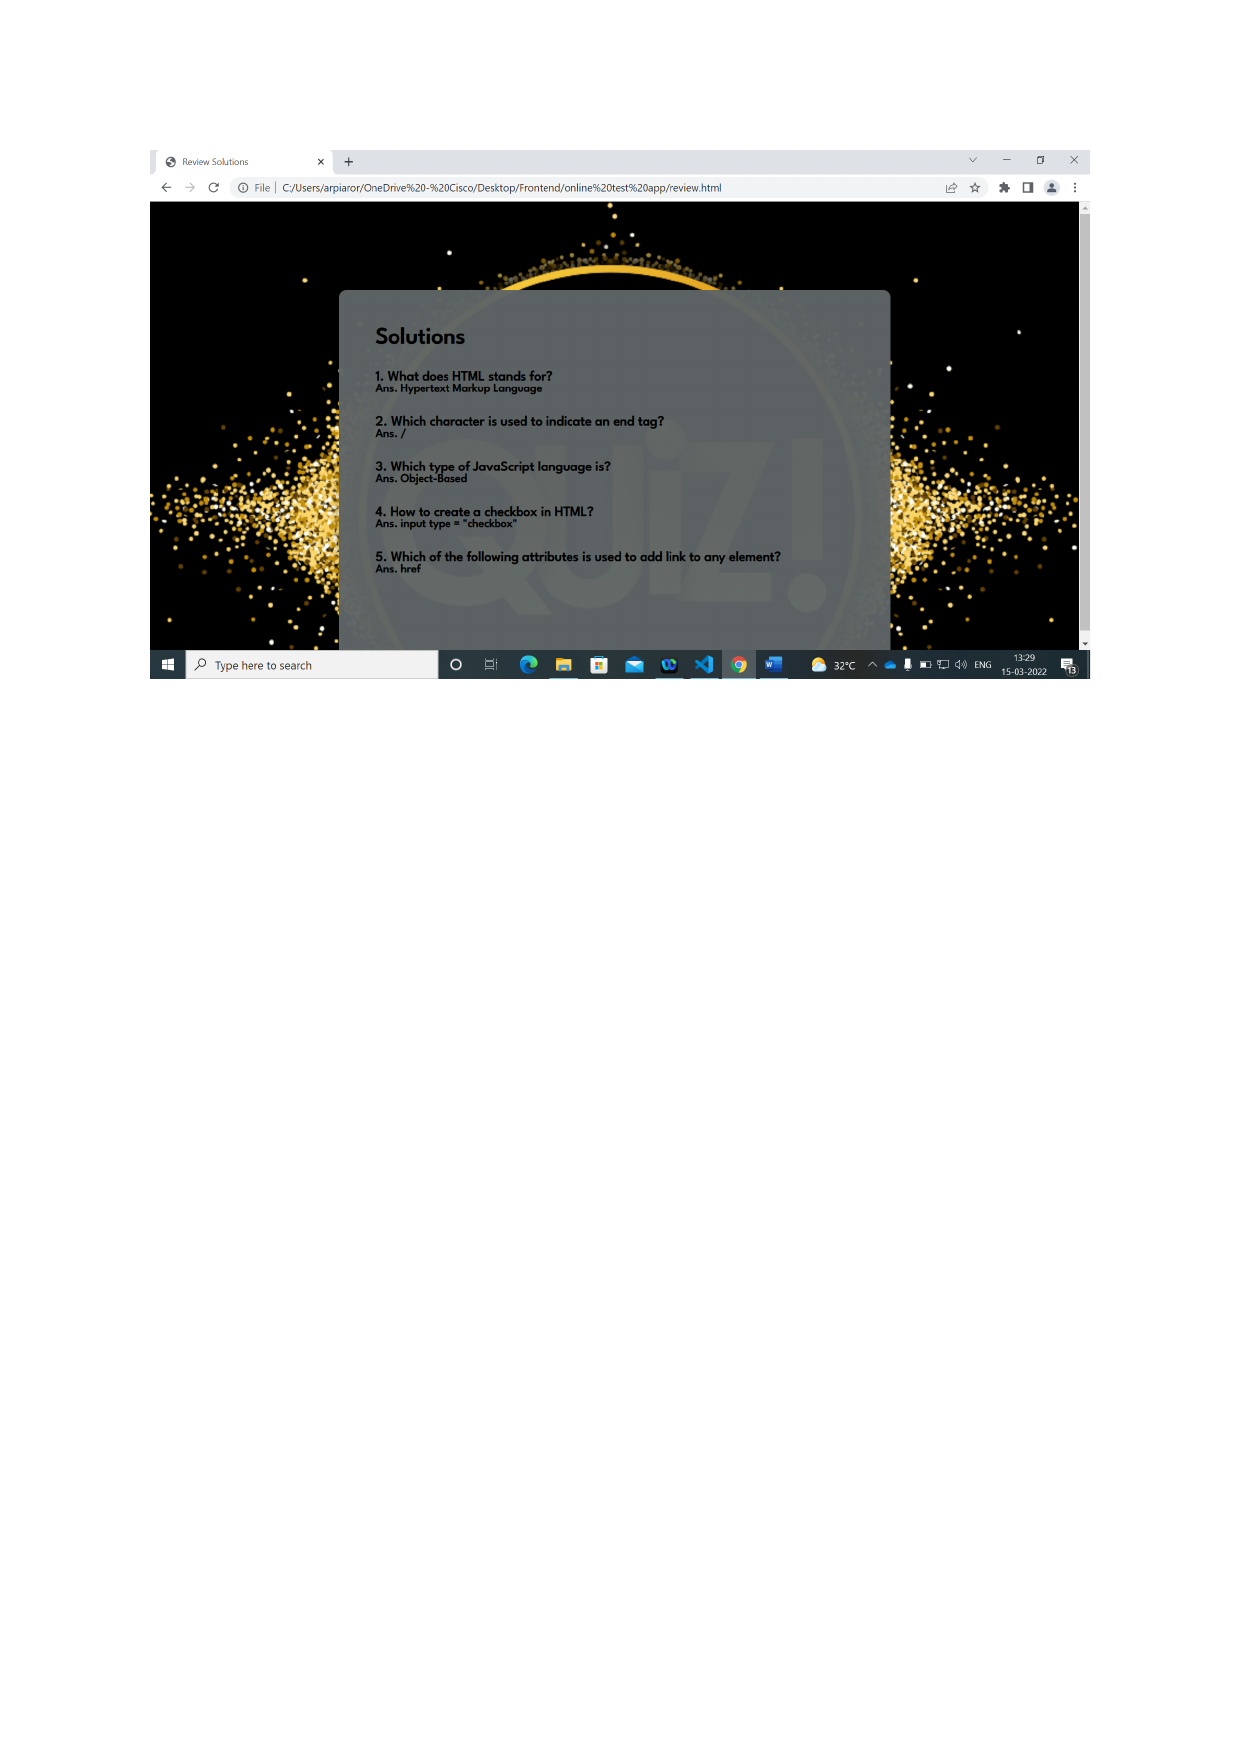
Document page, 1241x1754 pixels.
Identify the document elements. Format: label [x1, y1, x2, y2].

picture [150, 150, 1091, 679]
